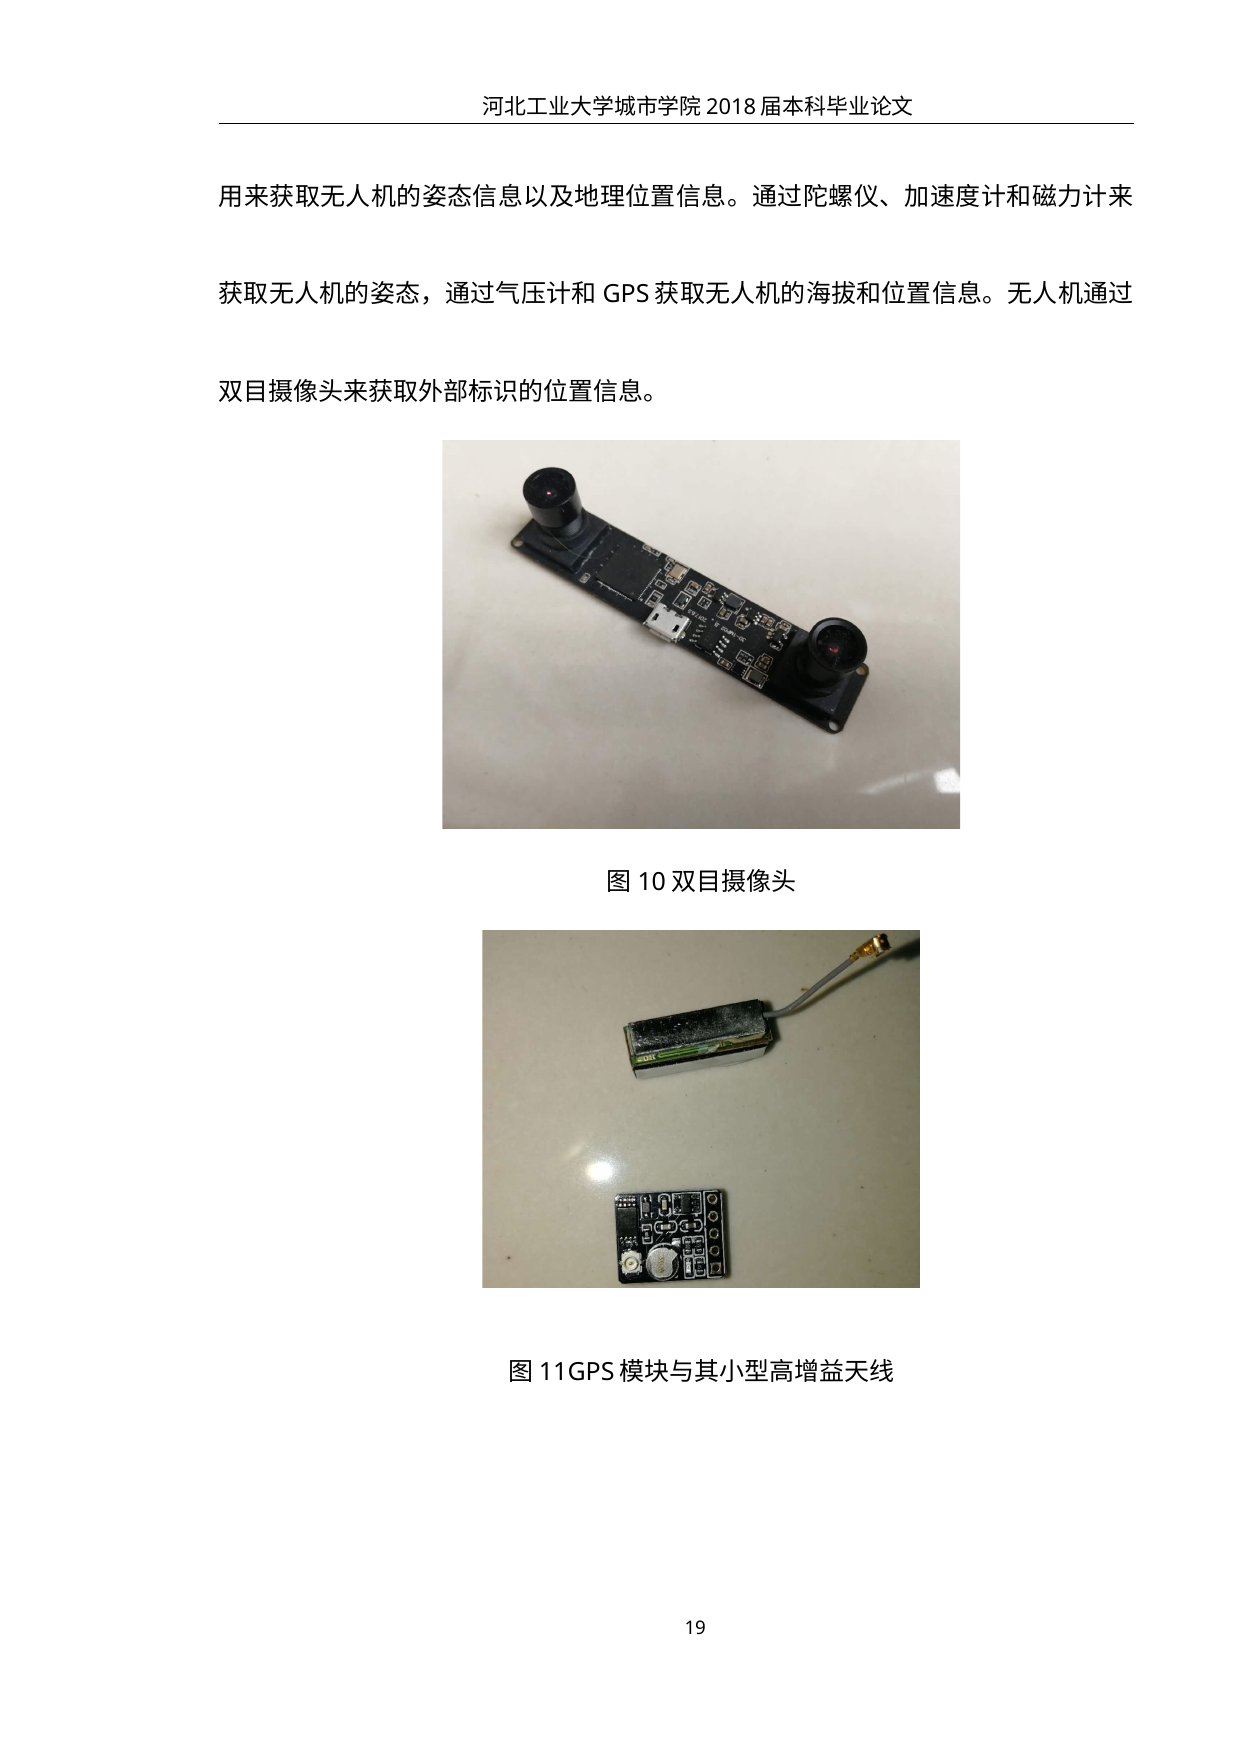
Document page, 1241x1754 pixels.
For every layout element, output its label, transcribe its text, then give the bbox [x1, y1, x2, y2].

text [218, 162, 1134, 422]
picture [442, 440, 961, 829]
text 图 10双目摄像头 [218, 847, 1134, 912]
text 图 11GPS模块与其小型高增益天线 [218, 1337, 1134, 1402]
picture [482, 930, 920, 1288]
